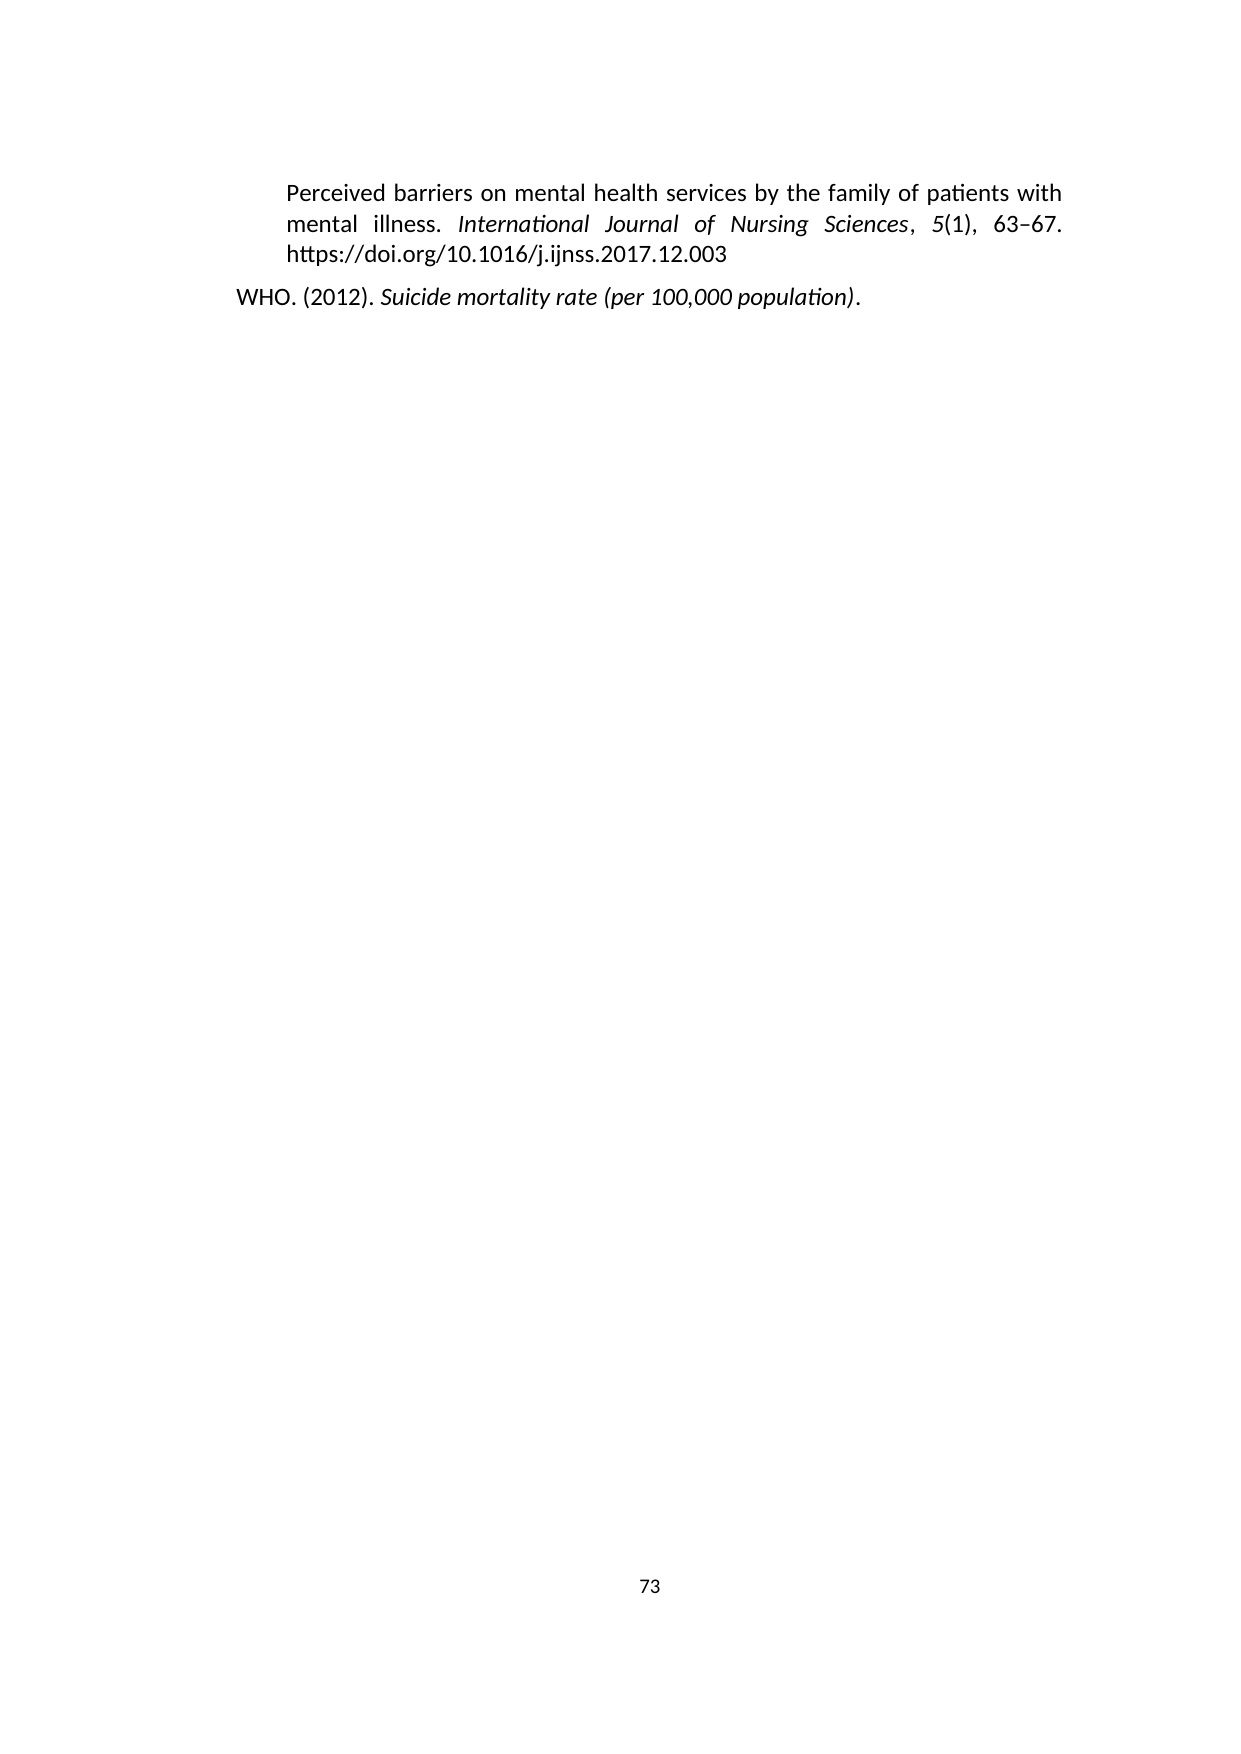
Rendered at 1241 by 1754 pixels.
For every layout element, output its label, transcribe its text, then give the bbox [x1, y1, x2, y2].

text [236, 177, 1063, 269]
text WHO. (2012). Suicide mortality rate (per 100,000 population). [236, 281, 1063, 312]
